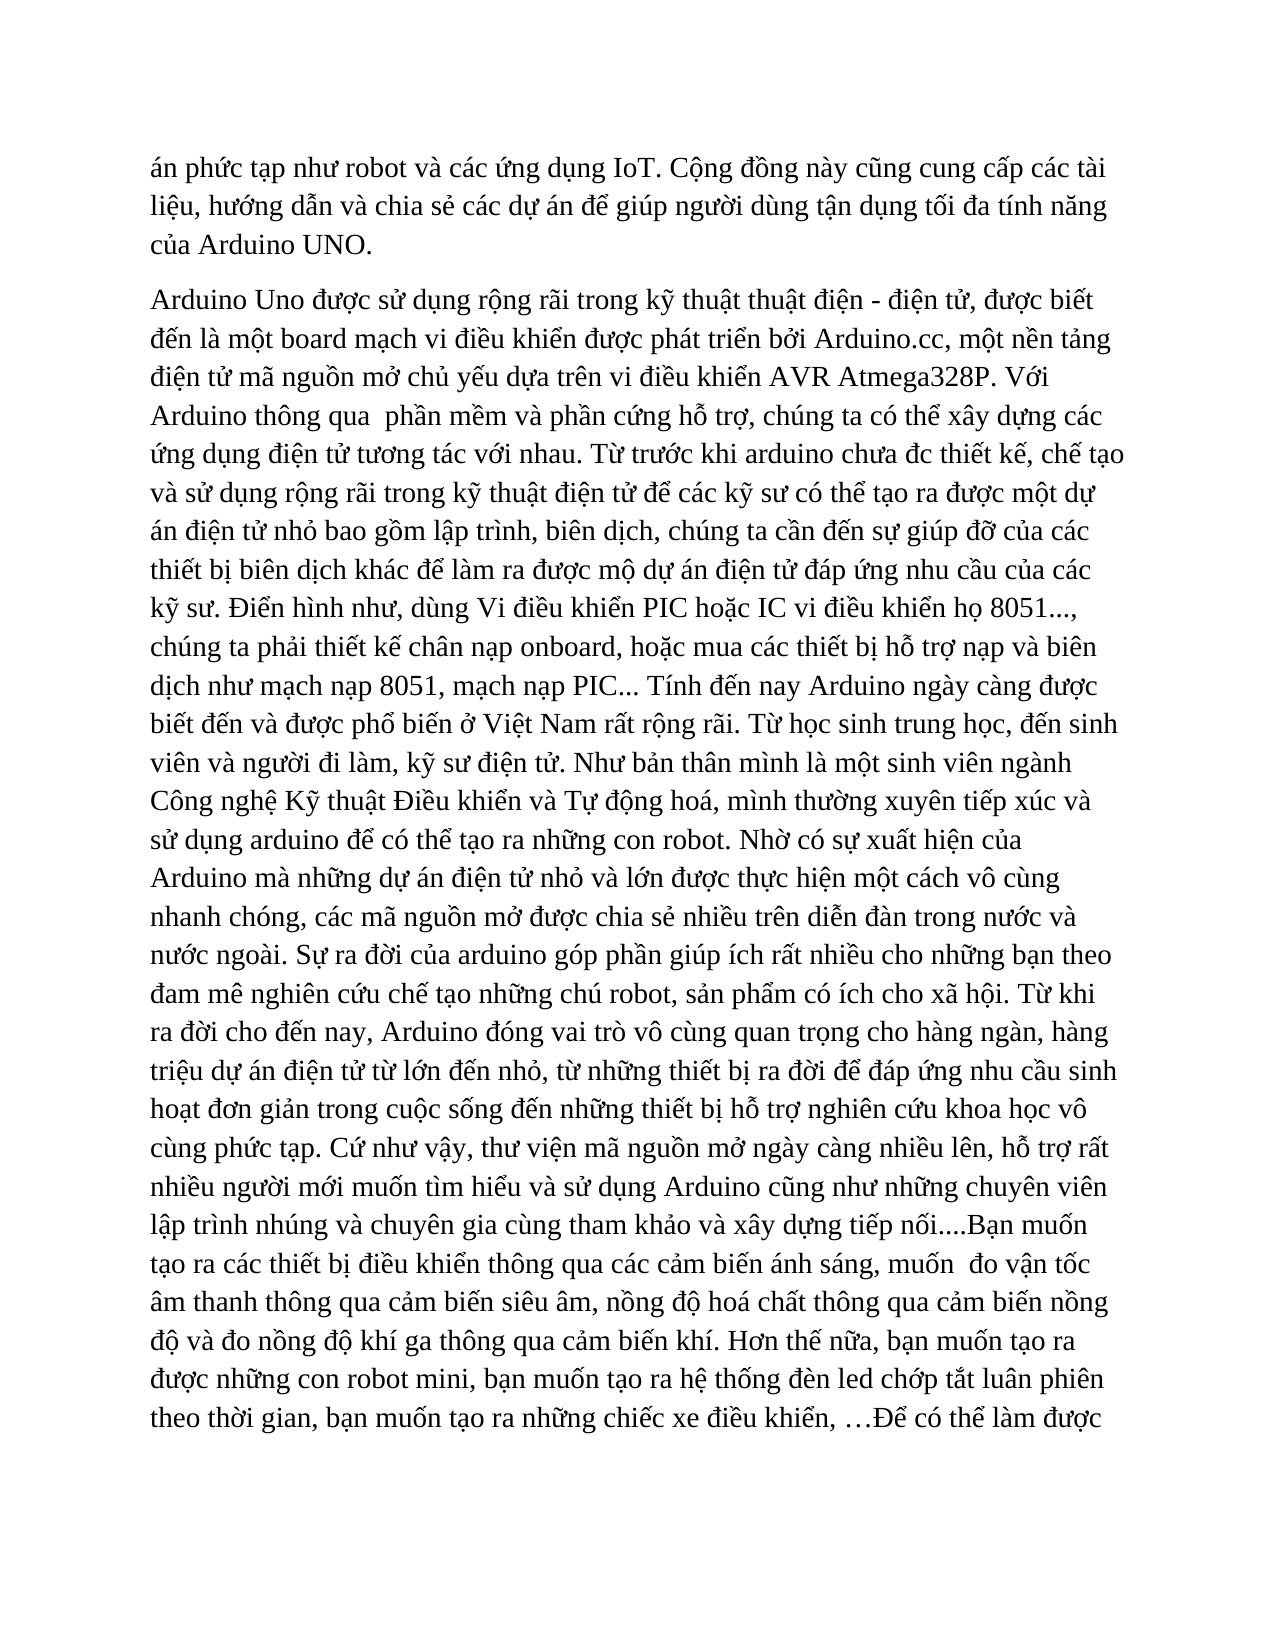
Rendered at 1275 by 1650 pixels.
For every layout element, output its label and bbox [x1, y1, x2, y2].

text [150, 150, 1125, 261]
text [150, 282, 1125, 1433]
